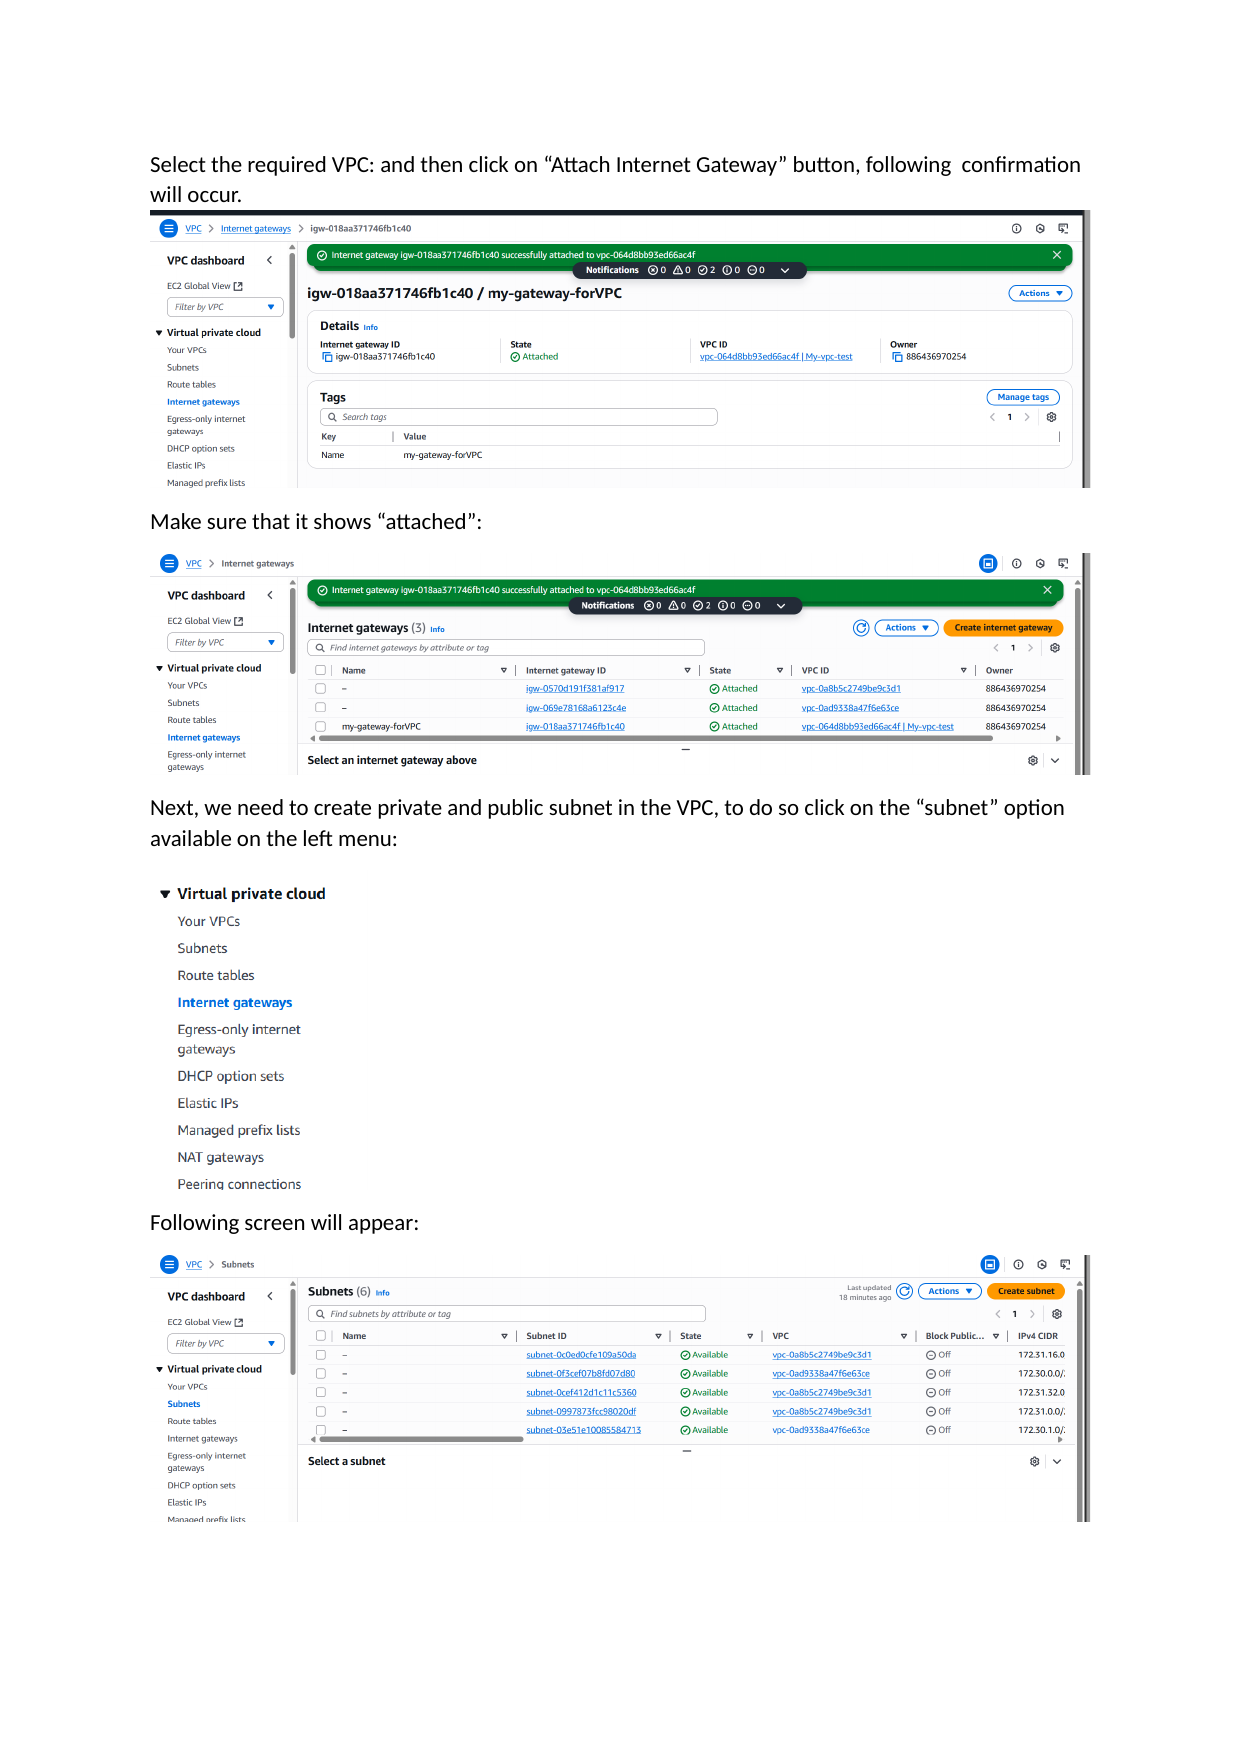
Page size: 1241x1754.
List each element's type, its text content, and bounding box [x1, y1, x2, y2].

text Make sure that it shows “attached”: [150, 507, 1090, 535]
picture [150, 210, 1091, 488]
picture [150, 1255, 1091, 1522]
picture [150, 870, 368, 1190]
text Select the required VPC: and then click on “Attach Internet Gateway” button, following confirmation will occur. [150, 150, 1090, 210]
picture [150, 553, 1091, 775]
text Next, we need to create private and public subnet in the VPC, to do so click on the “subnet” option available on the left menu: [150, 793, 1090, 852]
text Following screen will appear: [150, 1208, 1090, 1236]
